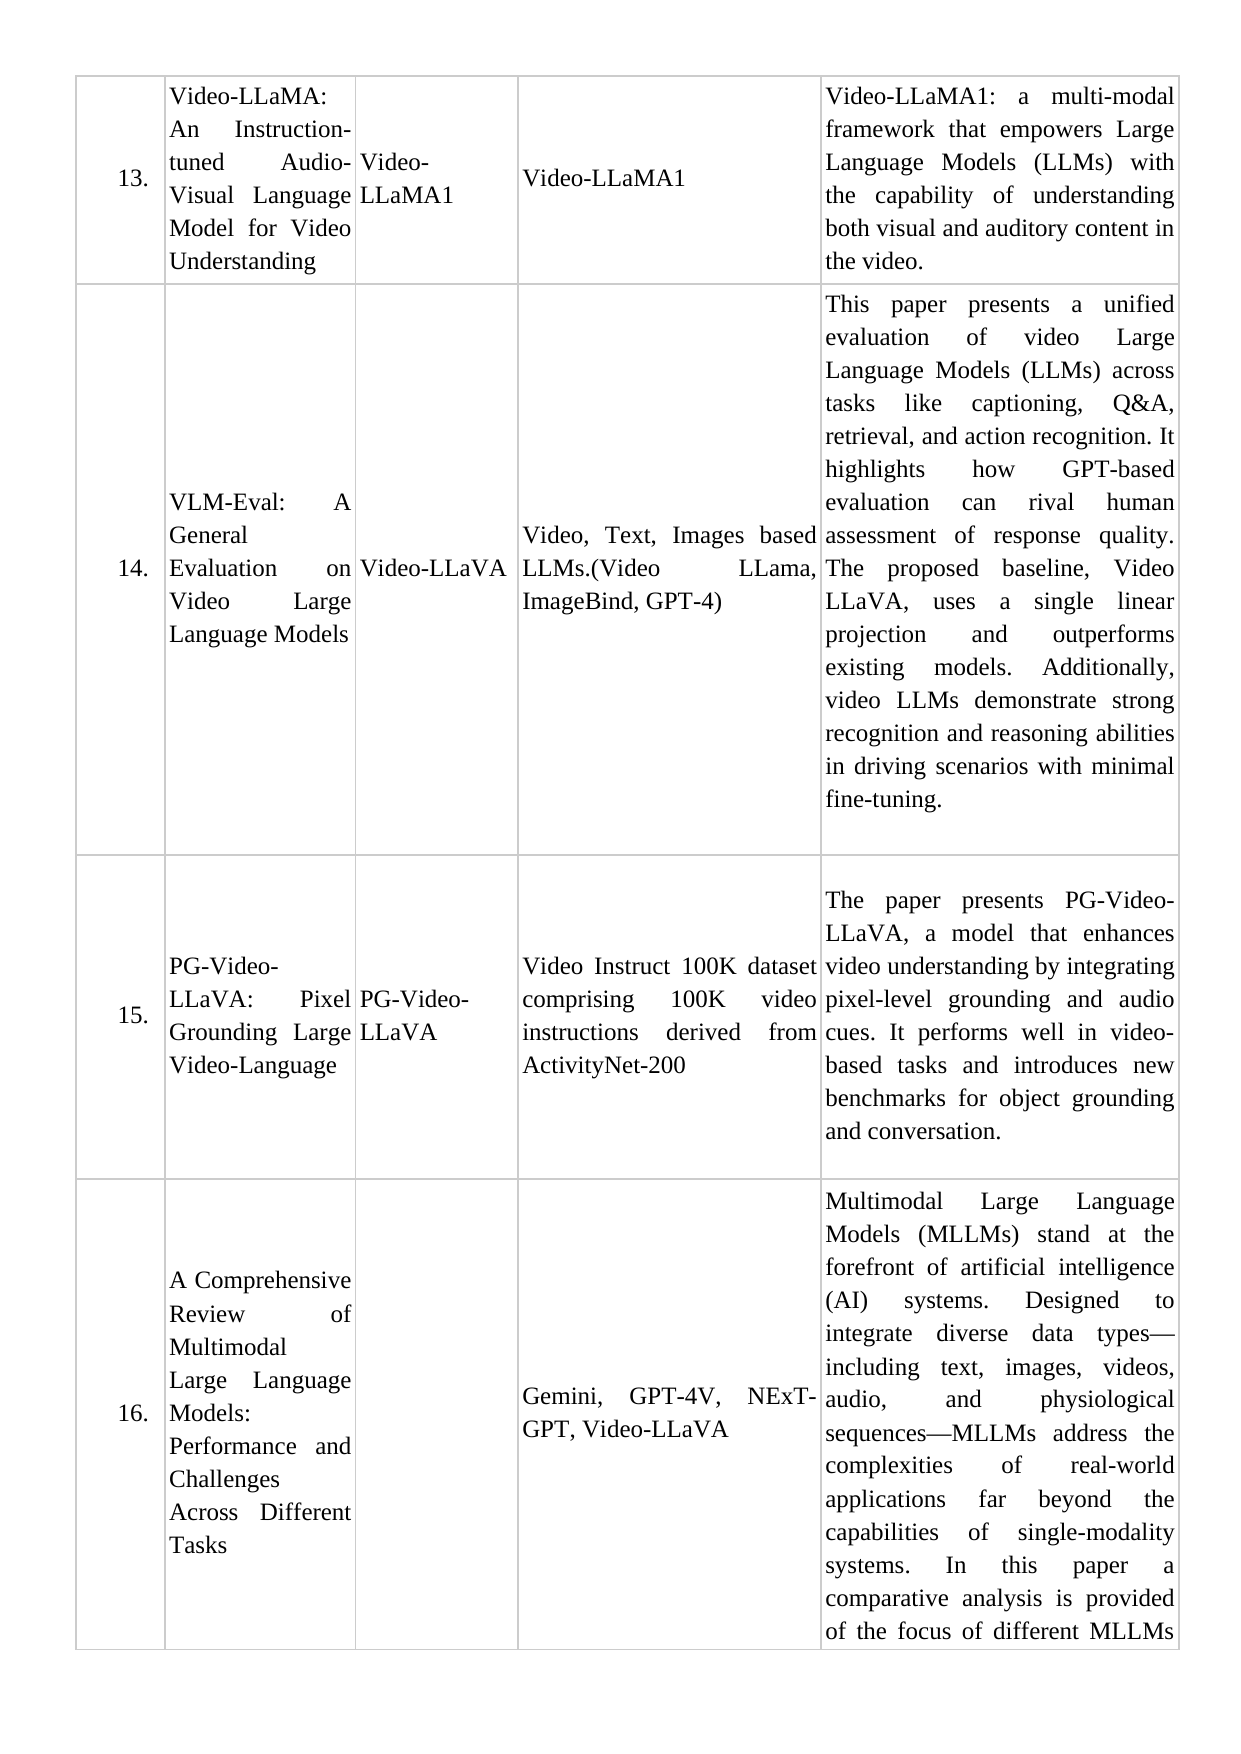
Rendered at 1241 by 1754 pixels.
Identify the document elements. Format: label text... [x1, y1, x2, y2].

table_cell The paper presents PG-Video-LLaVA, a model that enhances video understanding by integrating pixel-level grounding and audio cues. It performs well in video-based tasks and introduces new benchmarks for object grounding and conversation. [822, 856, 1178, 1178]
table_cell PG-Video-LLaVA [356, 856, 517, 1178]
table_cell [77, 285, 164, 854]
table_cell This paper presents a unified evaluation of video Large Language Models (LLMs) across tasks like captioning, Q&A, retrieval, and action recognition. It highlights how GPT-based evaluation can rival human assessment of response quality. The proposed baseline, Video LLaVA, uses a single linear projection and outperforms existing models. Additionally, video LLMs demonstrate strong recognition and reasoning abilities in driving scenarios with minimal fine-tuning. [822, 285, 1178, 854]
table_cell VLM-Eval: A General Evaluation on Video Large Language Models [166, 285, 355, 854]
table_cell Video-LLaMA1 [519, 77, 820, 283]
table_cell [77, 1180, 164, 1649]
table_cell PG-Video-LLaVA: Pixel Grounding Large Video-Language [166, 856, 355, 1178]
table_cell [356, 1180, 517, 1649]
table_cell [77, 77, 164, 283]
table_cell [519, 1180, 820, 1649]
table_cell Video-LLaVA [356, 285, 517, 854]
table_cell [77, 856, 164, 1178]
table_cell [822, 1180, 1178, 1649]
table_cell Video-LLaMA: An Instruction-tuned Audio-Visual Language Model for Video Understanding [166, 77, 355, 283]
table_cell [166, 1180, 355, 1649]
table_cell Video, Text, Images based LLMs.(Video LLama, ImageBind, GPT-4) [519, 285, 820, 854]
table_cell Video-LLaMA1 [356, 77, 517, 283]
table_cell Video-LLaMA1: a multi-modal framework that empowers Large Language Models (LLMs) with the capability of understanding both visual and auditory content in the video. [822, 77, 1178, 283]
table_cell Video Instruct 100K dataset comprising 100K video instructions derived from ActivityNet-200 [519, 856, 820, 1178]
